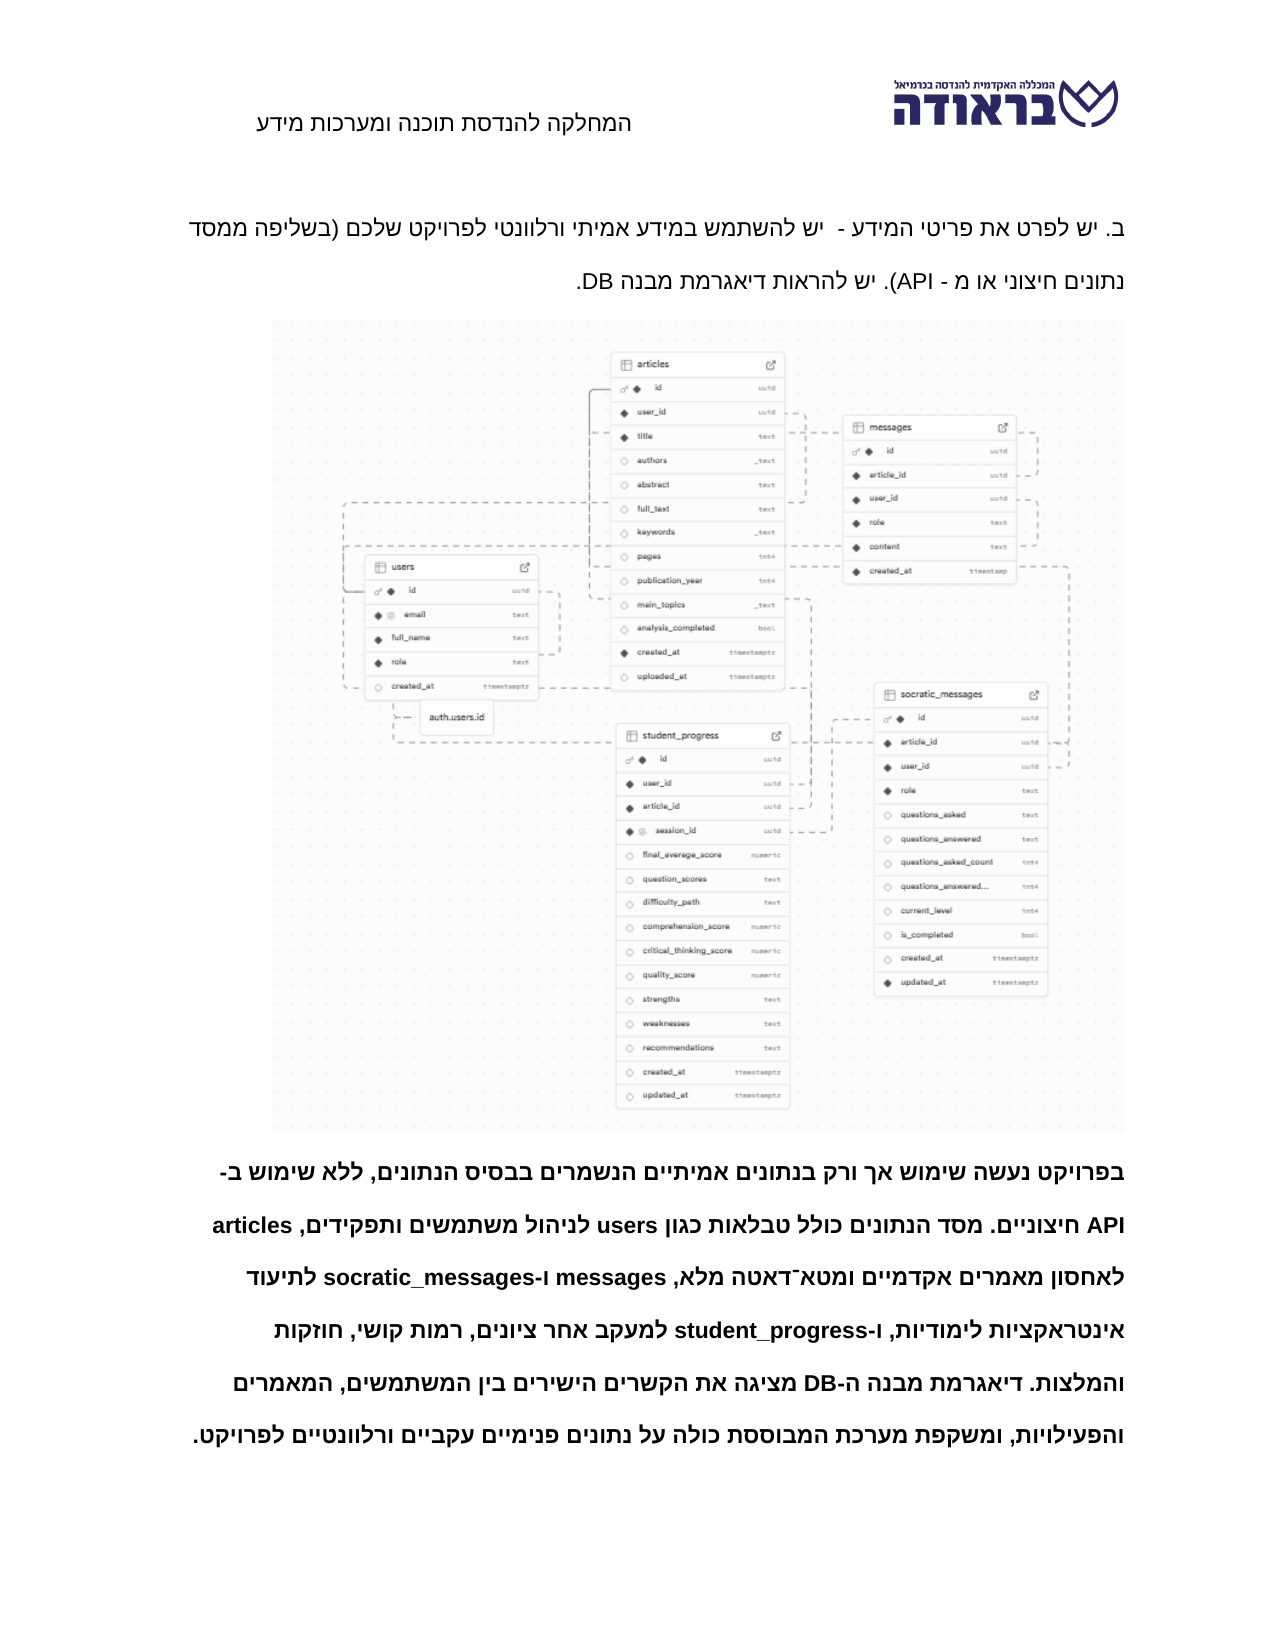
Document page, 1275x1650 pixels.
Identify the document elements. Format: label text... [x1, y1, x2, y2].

picture [887, 75, 1125, 132]
picture [270, 320, 1125, 1133]
text ב. יש לפרט את פריטי המידע - יש להשתמש במידע אמיתי ורלוונטי לפרויקט שלכם (בשליפה ממסד נתונים חיצוני או מ - API). יש להראות דיאגרמת מבנה DB. [187, 215, 1125, 294]
text בפרויקט נעשה שימוש אך ורק בנתונים אמיתיים הנשמרים בבסיס הנתונים, ללא שימוש ב-API חיצוניים. מסד הנתונים כולל טבלאות כגון users לניהול משתמשים ותפקידים, articles לאחסון מאמרים אקדמיים ומטא־דאטה מלא, messages ו-socratic_messages לתיעוד אינטראקציות לימודיות, ו-student_progress למעקב אחר ציונים, רמות קושי, חוזקות והמלצות. דיאגרמת מבנה ה-DB מציגה את הקשרים הישירים בין המשתמשים, המאמרים והפעילויות, ומשקפת מערכת המבוססת כולה על נתונים פנימיים עקביים ורלוונטיים לפרויקט. [187, 1159, 1125, 1449]
